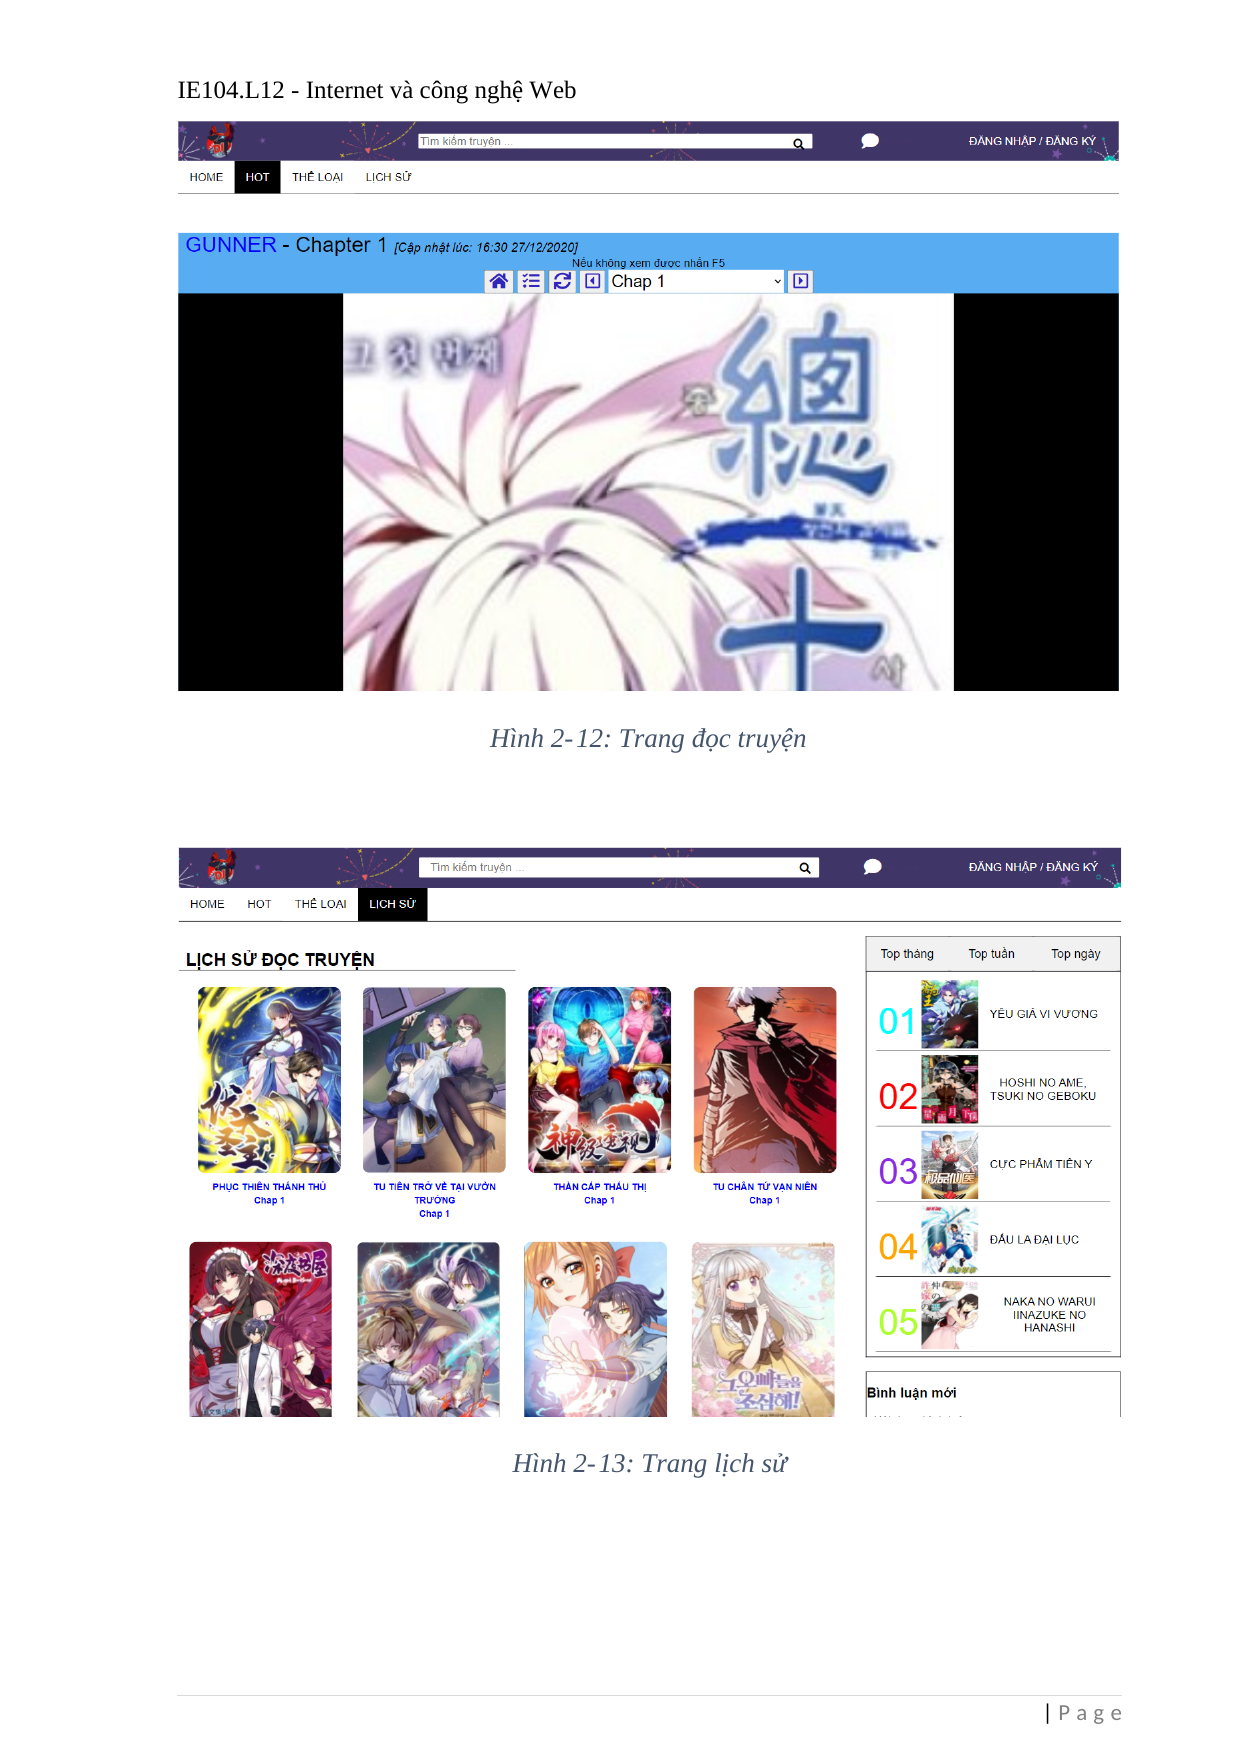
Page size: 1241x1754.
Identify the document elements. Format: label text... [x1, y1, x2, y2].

picture [177, 118, 1122, 691]
picture [177, 845, 1122, 1417]
